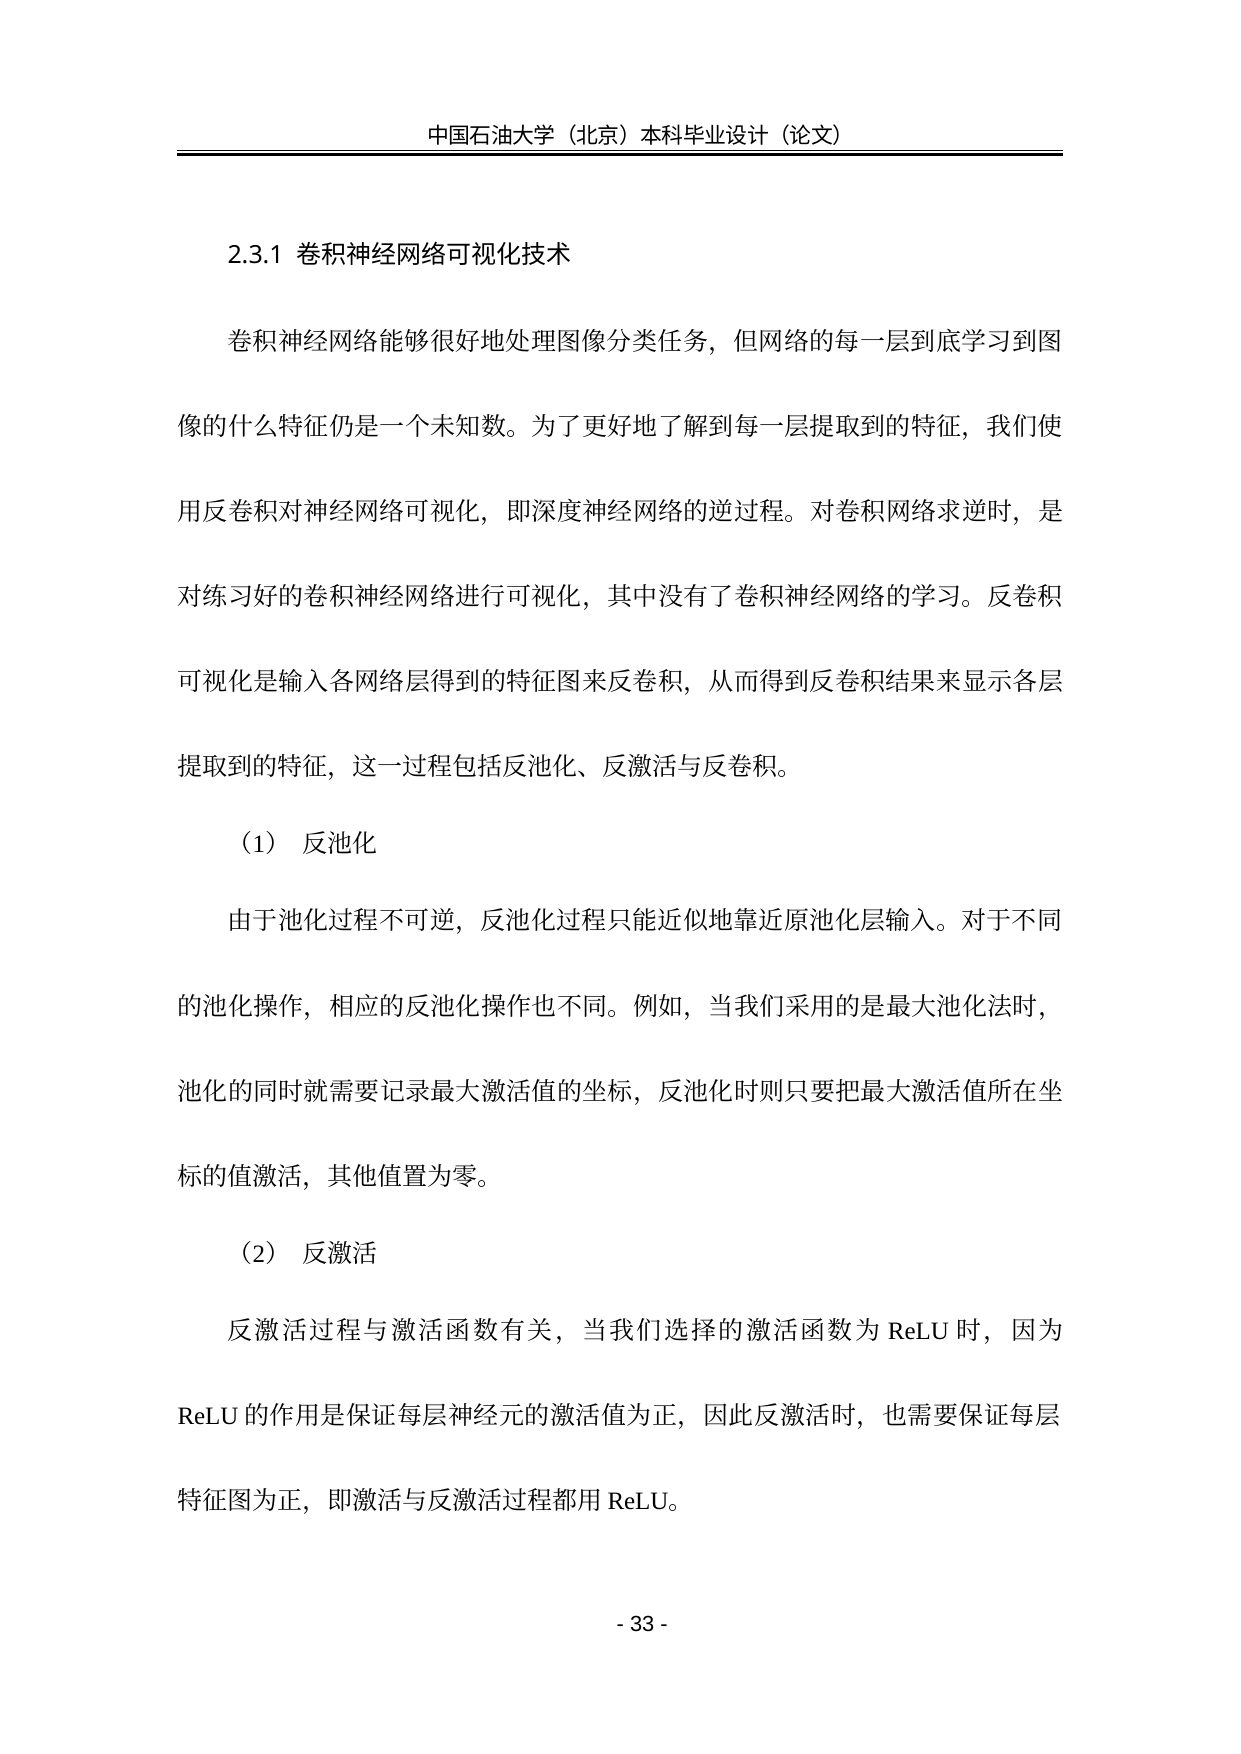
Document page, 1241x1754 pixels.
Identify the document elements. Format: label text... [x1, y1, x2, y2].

list 反池化 [227, 808, 1063, 876]
list 反激活 [227, 1217, 1063, 1286]
subtitle 2.3.1 卷积神经网络可视化技术 [177, 219, 1063, 287]
text 反激活过程与激活函数有关，当我们选择的激活函数为ReLU时，因为ReLU的作用是保证每层神经元的激活值为正，因此反激活时，也需要保证每层特征图为正，即激活与反激活过程都用ReLU。 [177, 1294, 1063, 1533]
text 由于池化过程不可逆，反池化过程只能近似地靠近原池化层输入。对于不同的池化操作，相应的反池化操作也不同。例如，当我们采用的是最大池化法时，池化的同时就需要记录最大激活值的坐标，反池化时则只要把最大激活值所在坐标的值激活，其他值置为零。 [177, 885, 1063, 1208]
text 卷积神经网络能够很好地处理图像分类任务，但网络的每一层到底学习到图像的什么特征仍是一个未知数。为了更好地了解到每一层提取到的特征，我们使用反卷积对神经网络可视化，即深度神经网络的逆过程。对卷积网络求逆时，是对练习好的卷积神经网络进行可视化，其中没有了卷积神经网络的学习。反卷积可视化是输入各网络层得到的特征图来反卷积，从而得到反卷积结果来显示各层提取到的特征，这一过程包括反池化、反激活与反卷积。 [177, 305, 1063, 799]
